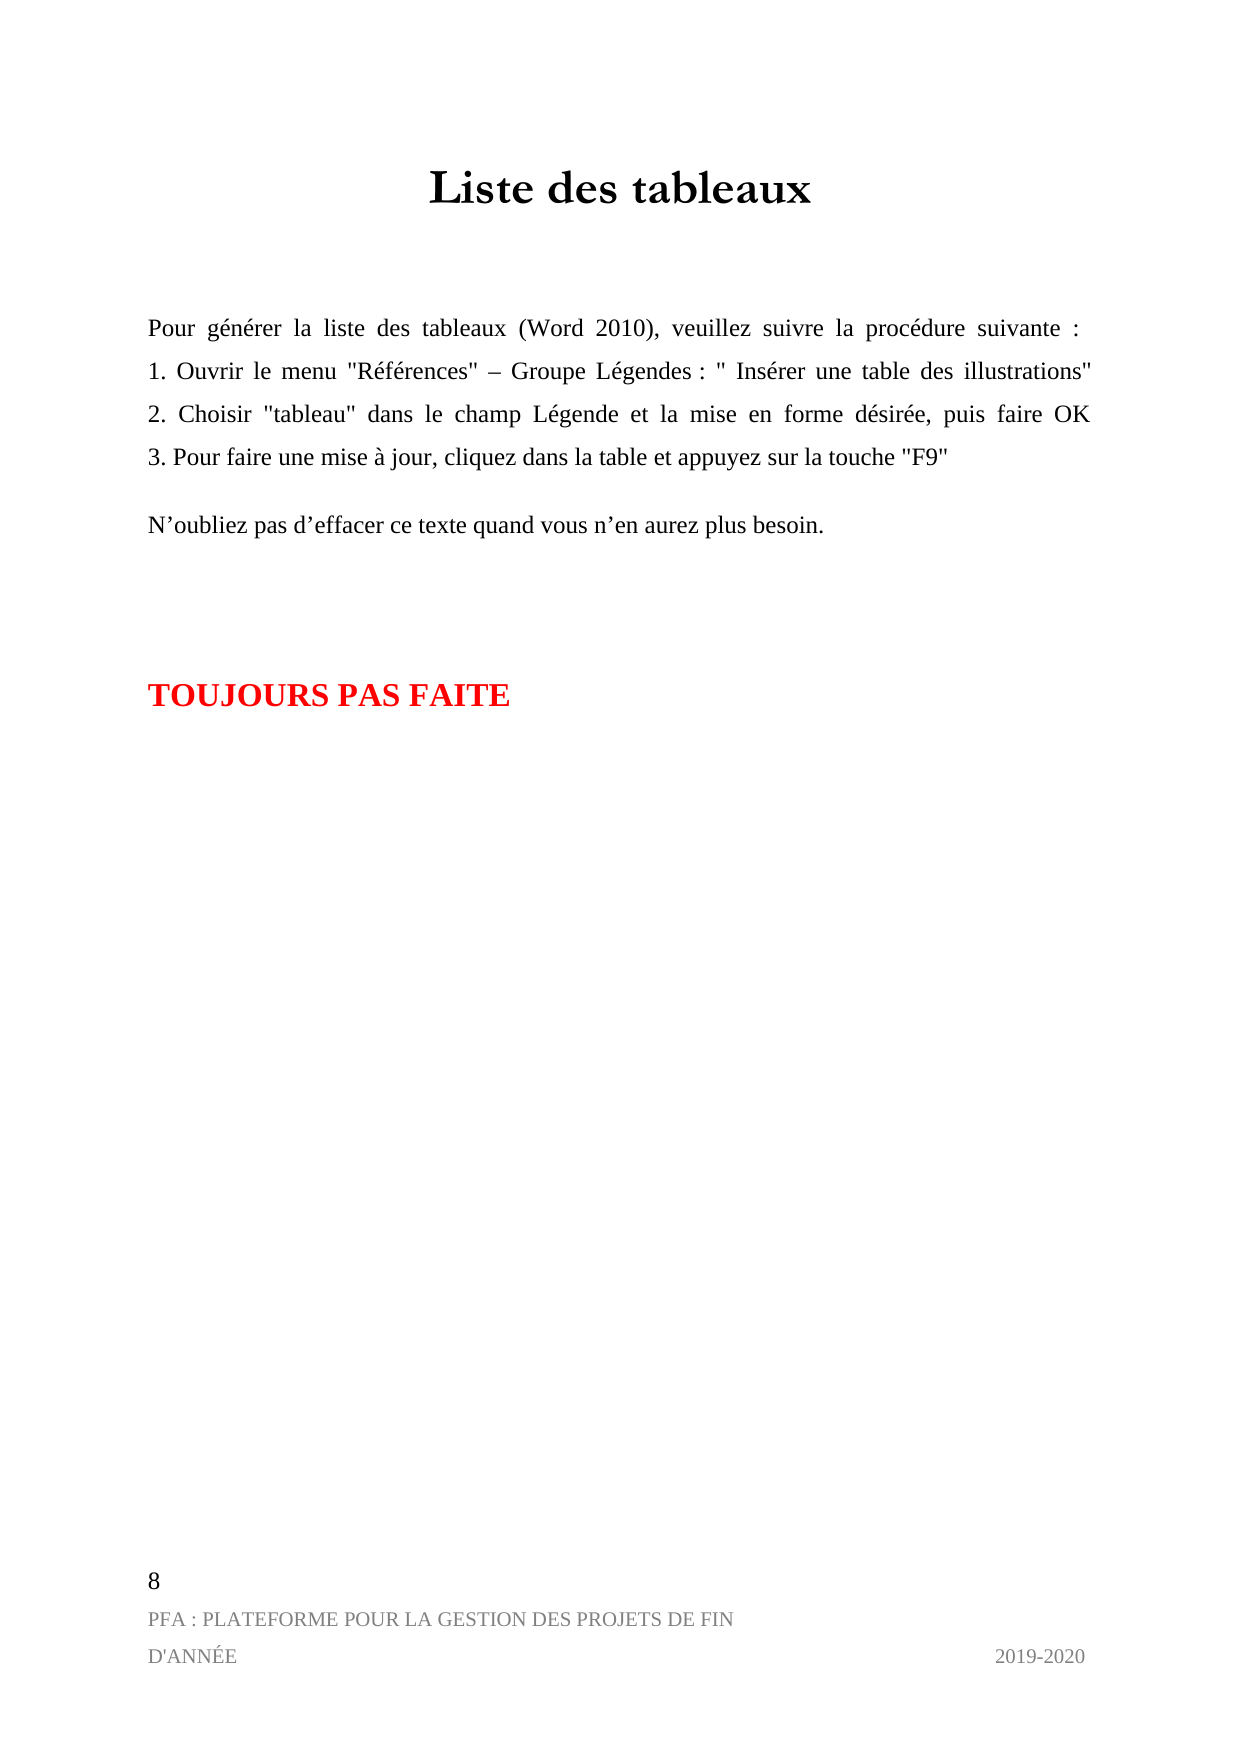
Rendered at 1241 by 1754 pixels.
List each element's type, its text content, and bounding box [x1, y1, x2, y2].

text Pour générer la liste des tableaux (Word 2010), veuillez suivre la procédure suivante : 1. Ouvrir le menu "Références" – Groupe Légendes : " Insérer une table des illustrations" 2. Choisir "tableau" dans le champ Légende et la mise en forme désirée, puis faire OK 3. Pour faire une mise à jour, cliquez dans la table et appuyez sur la touche "F9" [148, 313, 1093, 471]
text TOUJOURS PAS FAITE [148, 675, 1093, 713]
text Liste des tableaux [148, 160, 1093, 216]
text N’oubliez pas d’effacer ce texte quand vous n’en aurez plus besoin. [148, 510, 1093, 539]
